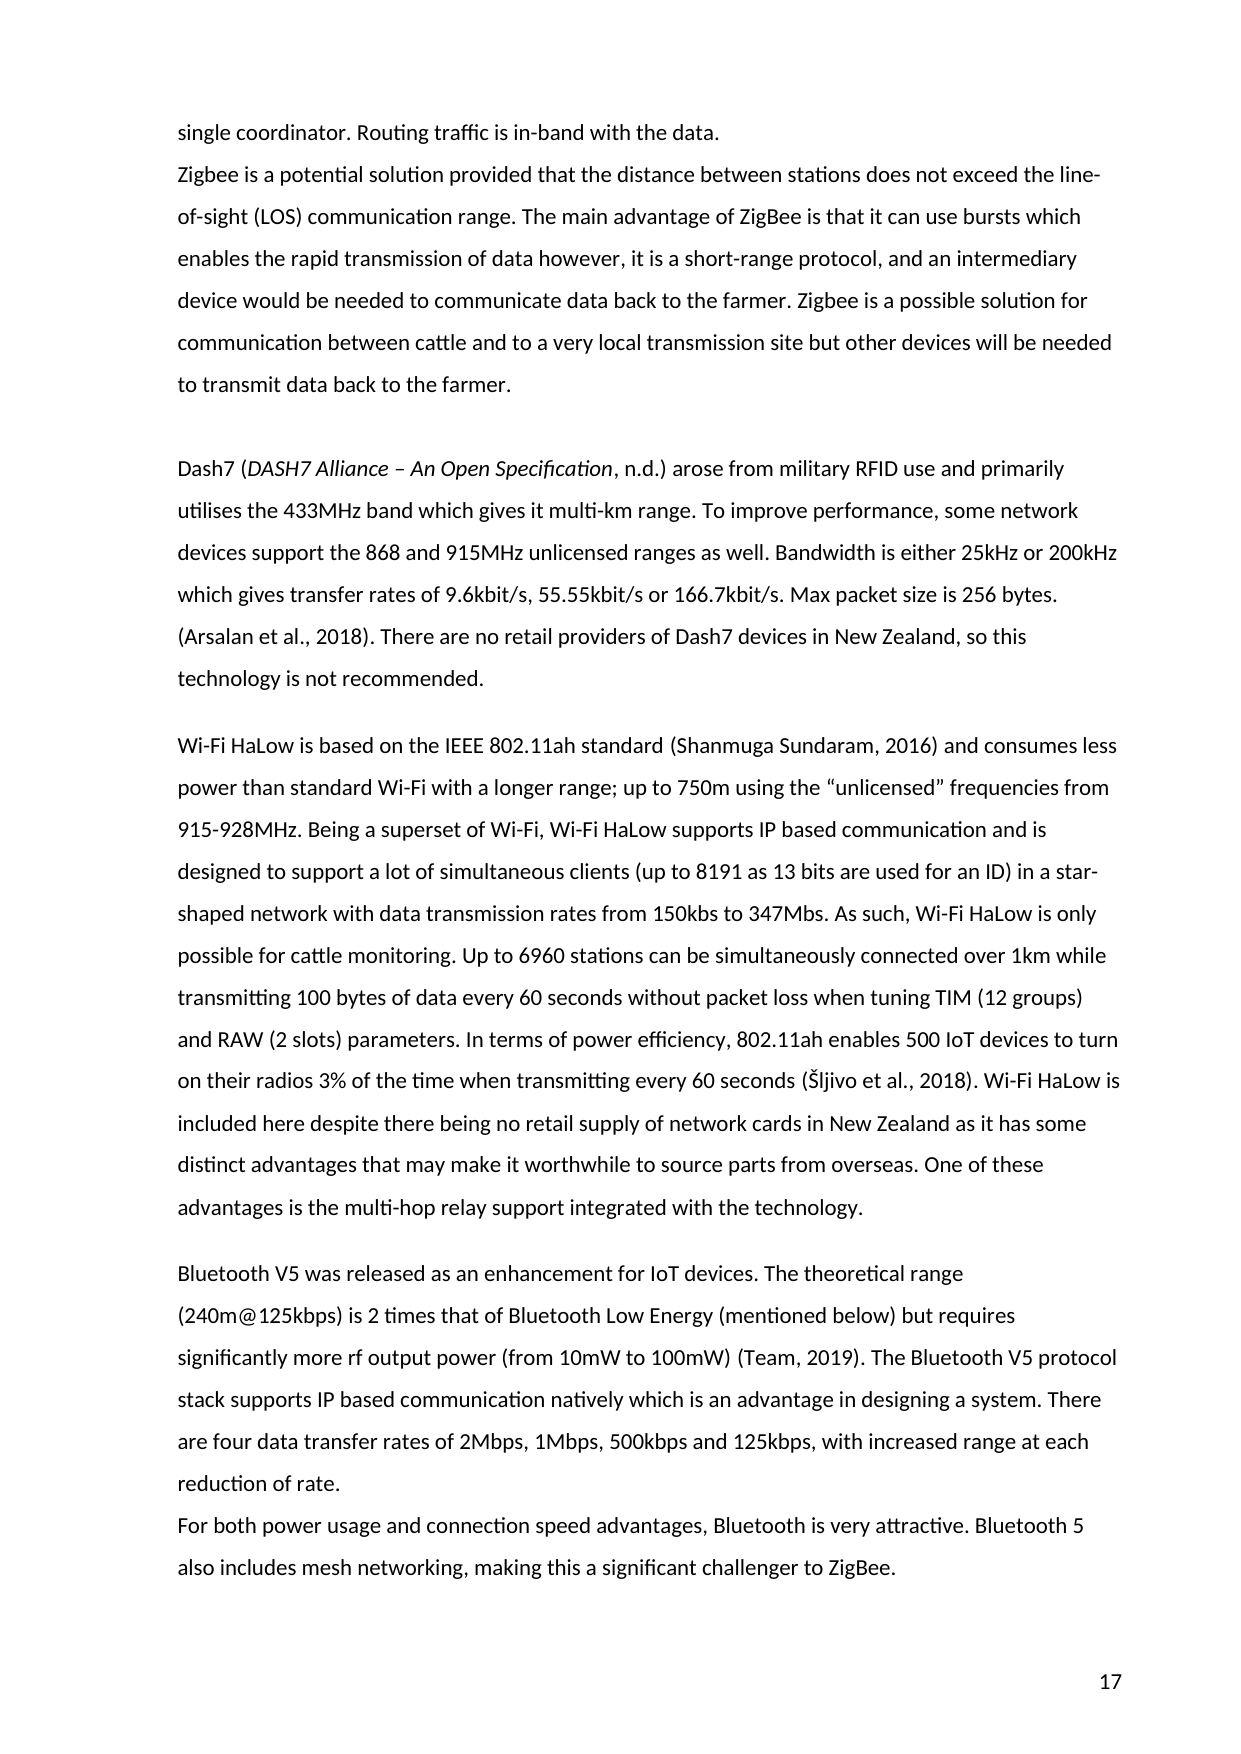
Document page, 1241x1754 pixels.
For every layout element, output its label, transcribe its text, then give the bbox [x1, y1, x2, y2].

text Wi-Fi HaLow is based on the IEEE 802.11ah standard (Shanmuga Sundaram, 2016) and consumes less power than standard Wi-Fi with a longer range; up to 750m using the “unlicensed” frequencies from 915-928MHz. Being a superset of Wi-Fi, Wi-Fi HaLow supports IP based communication and is designed to support a lot of simultaneous clients (up to 8191 as 13 bits are used for an ID) in a star-shaped network with data transmission rates from 150kbs to 347Mbs. As such, Wi-Fi HaLow is only possible for cattle monitoring. Up to 6960 stations can be simultaneously connected over 1km while transmitting 100 bytes of data every 60 seconds without packet loss when tuning TIM (12 groups) and RAW (2 slots) parameters. In terms of power efficiency, 802.11ah enables 500 IoT devices to turn on their radios 3% of the time when transmitting every 60 seconds (Šljivo et al., 2018). Wi-Fi HaLow is included here despite there being no retail supply of network cards in New Zealand as it has some distinct advantages that may make it worthwhile to source parts from overseas. One of these advantages is the multi-hop relay support integrated with the technology. [177, 731, 1122, 1221]
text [177, 118, 1122, 692]
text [177, 1259, 1122, 1623]
